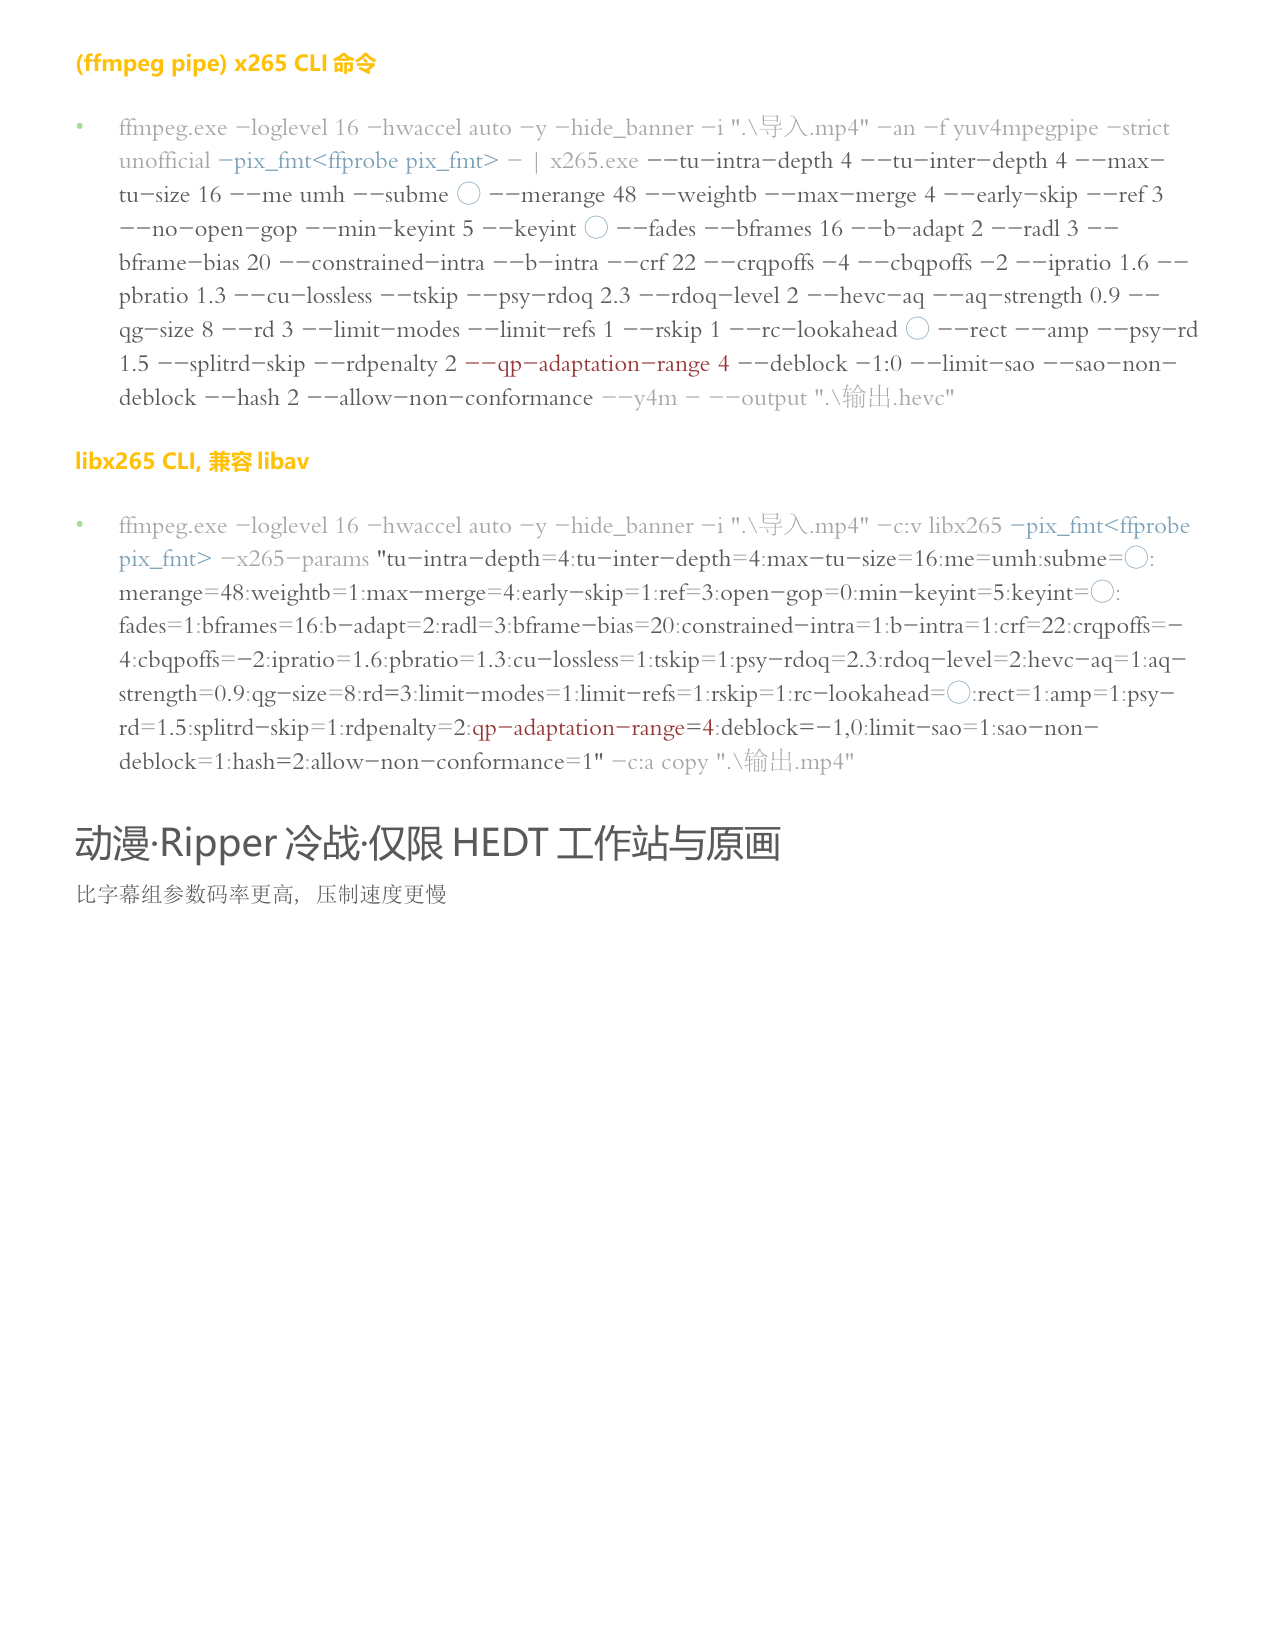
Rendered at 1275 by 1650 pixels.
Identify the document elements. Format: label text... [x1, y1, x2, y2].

text libx265 CLI, 兼容libav [75, 444, 1200, 478]
list ffmpeg.exe -loglevel 16 -hwaccel auto -y -hide_banner -i ".\导入.mp4" -c:v libx265 -pix_fmt<ffprobe pix_fmt> -x265-params "tu-intra-depth=4:tu-inter-depth=4:max-tu-size=16:me=umh:subme=〇:merange=48:weightb=1:max-merge=4:early-skip=1:ref=3:open-gop=0:min-keyint=5:keyint=〇:fades=1:bframes=16:b-adapt=2:radl=3:bframe-bias=20:constrained-intra=1:b-intra=1:crf=22:crqpoffs=-4:cbqpoffs=-2:ipratio=1.6:pbratio=1.3:cu-lossless=1:tskip=1:psy-rdoq=2.3:rdoq-level=2:hevc-aq=1:aq-strength=0.9:qg-size=8:rd=3:limit-modes=1:limit-refs=1:rskip=1:rc-lookahead=〇:rect=1:amp=1:psy-rd=1.5:splitrd-skip=1:rdpenalty=2:qp-adaptation-range=4:deblock=-1,0:limit-sao=1:sao-non-deblock=1:hash=2:allow-non-conformance=1" -c:a copy ".\输出.mp4" [75, 507, 1200, 779]
list ffmpeg.exe -loglevel 16 -hwaccel auto -y -hide_banner -i ".\导入.mp4" -an -f yuv4mpegpipe -strict unofficial -pix_fmt<ffprobe pix_fmt> - | x265.exe --tu-intra-depth 4 --tu-inter-depth 4 --max-tu-size 16 --me umh --subme 〇 --merange 48 --weightb --max-merge 4 --early-skip --ref 3 --no-open-gop --min-keyint 5 --keyint 〇 --fades --bframes 16 --b-adapt 2 --radl 3 --bframe-bias 20 --constrained-intra --b-intra --crf 22 --crqpoffs -4 --cbqpoffs -2 --ipratio 1.6 --pbratio 1.3 --cu-lossless --tskip --psy-rdoq 2.3 --rdoq-level 2 --hevc-aq --aq-strength 0.9 --qg-size 8 --rd 3 --limit-modes --limit-refs 1 --rskip 1 --rc-lookahead 〇 --rect --amp --psy-rd 1.5 --splitrd-skip --rdpenalty 2 --qp-adaptation-range 4 --deblock -1:0 --limit-sao --sao-non-deblock --hash 2 --allow-non-conformance --y4m - --output ".\输出.hevc" [75, 109, 1200, 415]
text 比字幕组参数码率更高, 压制速度更慢 [75, 876, 1200, 910]
text (ffmpeg pipe) x265 CLI命令 [75, 46, 1200, 80]
subtitle 动漫·Ripper冷战·仅限HEDT工作站与原画 [75, 808, 1200, 876]
